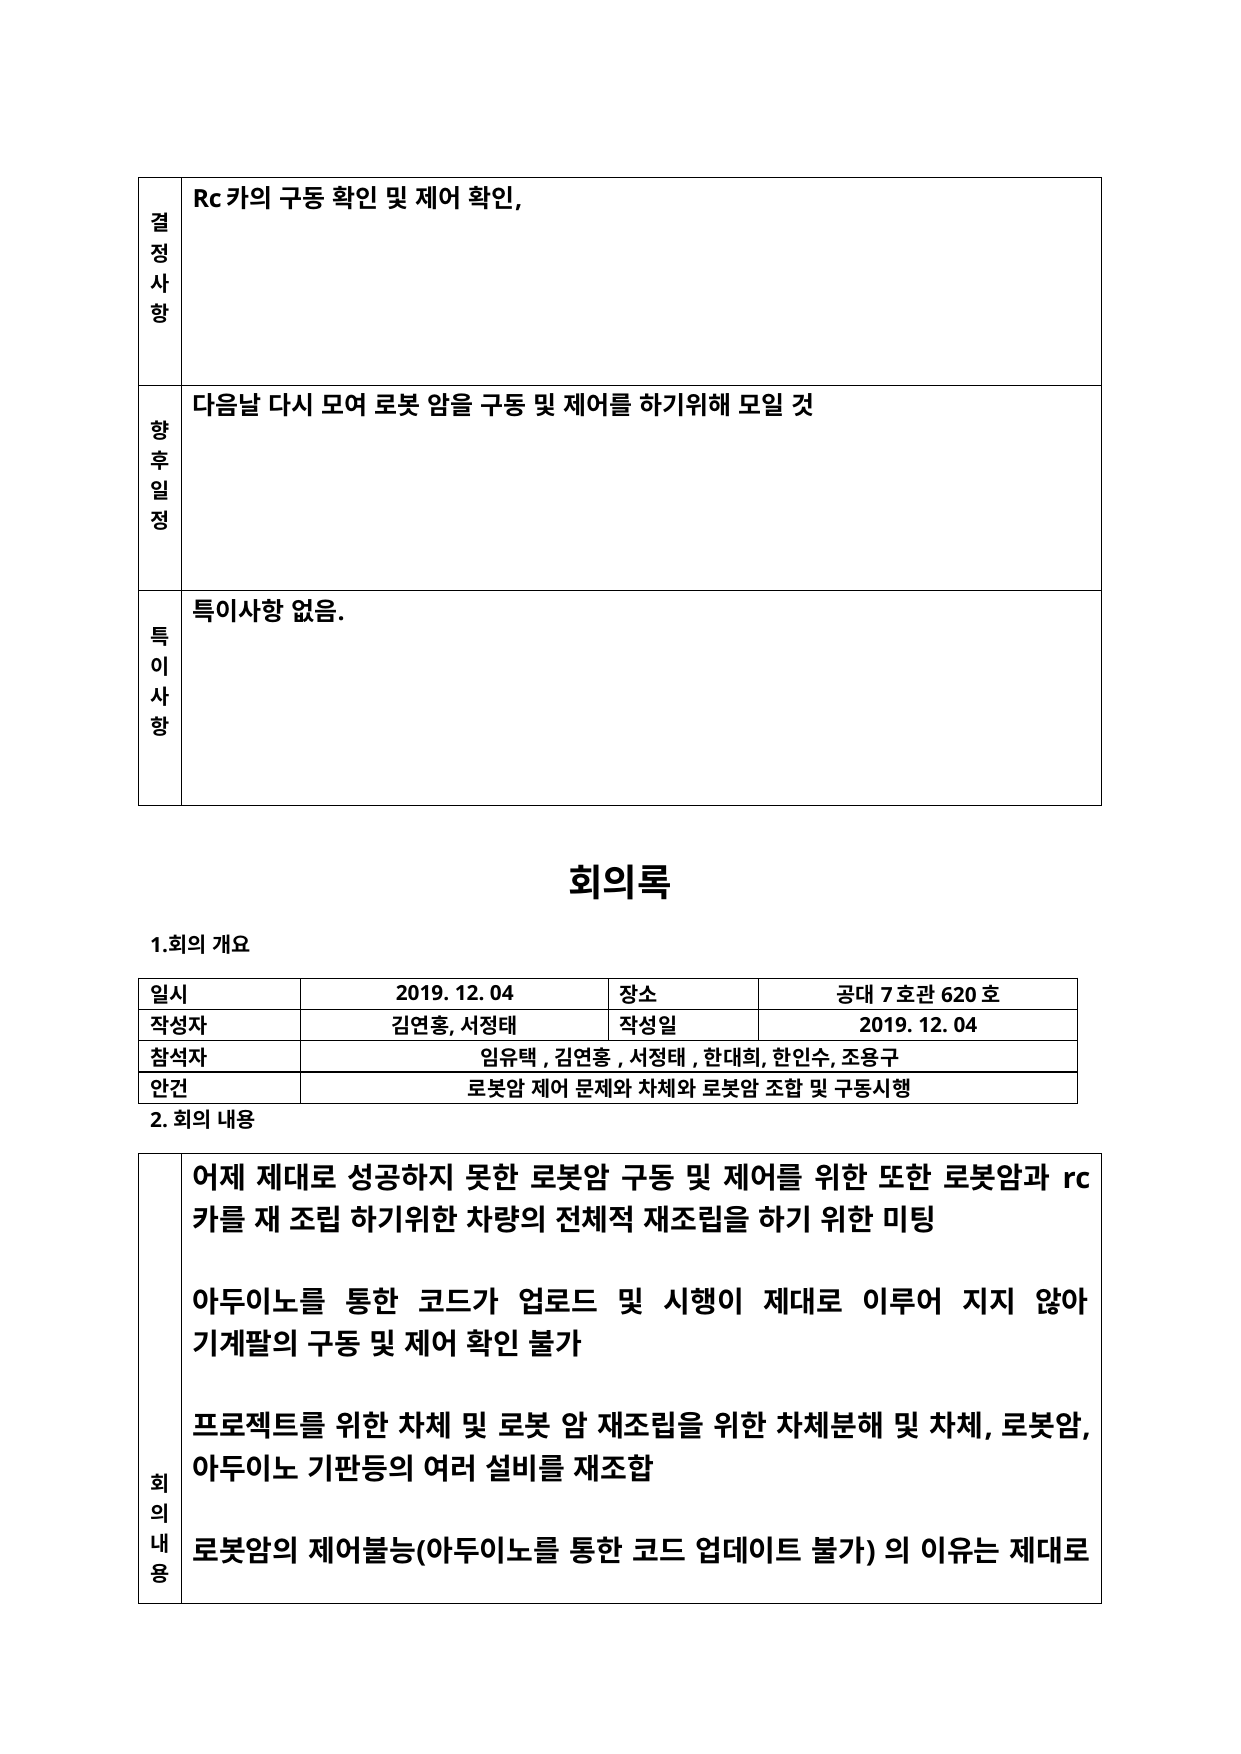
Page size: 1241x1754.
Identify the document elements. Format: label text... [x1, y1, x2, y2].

table_cell 참석자 [139, 1041, 300, 1071]
table_cell 특이사항 없음. [182, 591, 1101, 804]
table_cell 안건 [139, 1073, 300, 1103]
table_header 2019. 12. 04 [301, 979, 608, 1009]
table_cell 로봇암 제어 문제와 차체와 로봇암 조합 및 구동시행 [301, 1073, 1077, 1103]
table_cell 다음날 다시 모여 로봇 암을 구동 및 제어를 하기위해 모일 것 [182, 386, 1101, 590]
table_header 공대 7호관 620호 [759, 979, 1077, 1009]
table_cell 작성자 [139, 1010, 300, 1040]
text 회의록 [150, 853, 1090, 907]
text 2. 회의 내용 [150, 1104, 1090, 1134]
table_cell Rc카의 구동 확인 및 제어 확인, [182, 178, 1101, 384]
table_cell 특이사항 [139, 591, 181, 804]
table_header 회의내용 [139, 1154, 181, 1603]
table_cell 향후일정 [139, 386, 181, 590]
table_header 일시 [139, 979, 300, 1009]
table_cell 2019. 12. 04 [759, 1010, 1077, 1040]
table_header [182, 1154, 1101, 1603]
table_cell 임유택 , 김연홍 , 서정태 , 한대희, 한인수, 조용구 [301, 1041, 1077, 1071]
table_cell 작성일 [609, 1010, 758, 1040]
table_cell 김연홍, 서정태 [301, 1010, 608, 1040]
text 1.회의 개요 [150, 928, 1090, 958]
table_header 장소 [609, 979, 758, 1009]
table_cell 결정사항 [139, 178, 181, 384]
